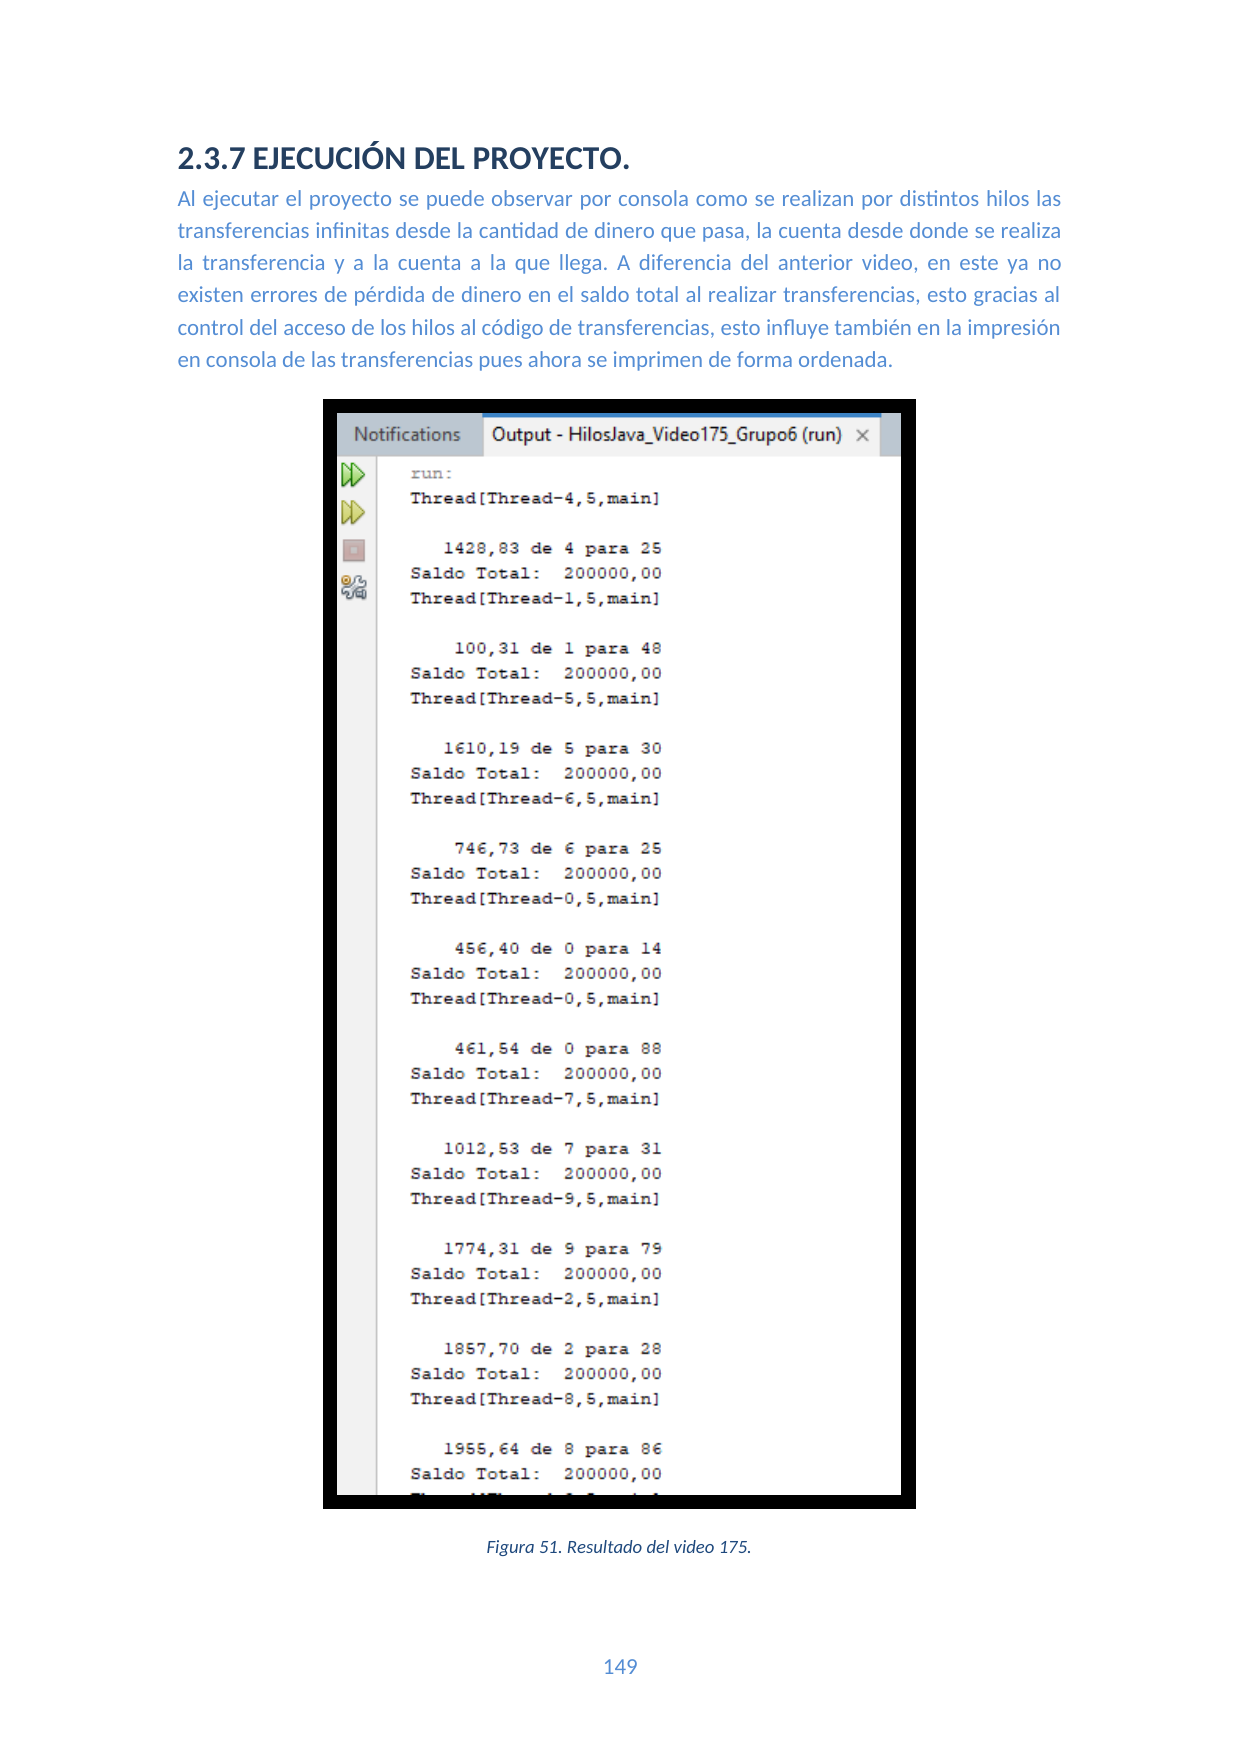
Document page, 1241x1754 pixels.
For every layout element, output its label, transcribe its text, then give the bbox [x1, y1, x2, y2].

picture [337, 413, 901, 1495]
text Figura 51. Resultado del video 175. [177, 1536, 1063, 1558]
text Al ejecutar el proyecto se puede observar por consola como se realizan por distintos hilos las transferencias infinitas desde la cantidad de dinero que pasa, la cuenta desde donde se realiza la transferencia y a la cuenta a la que llega. A diferencia del anterior video, en este ya no existen errores de pérdida de dinero en el saldo total al realizar transferencias, esto gracias al control del acceso de los hilos al código de transferencias, esto influye también en la impresión en consola de las transferencias pues ahora se imprimen de forma ordenada. [177, 184, 1063, 373]
subtitle EJECUCIÓN DEL PROYECTO. [177, 137, 1063, 178]
